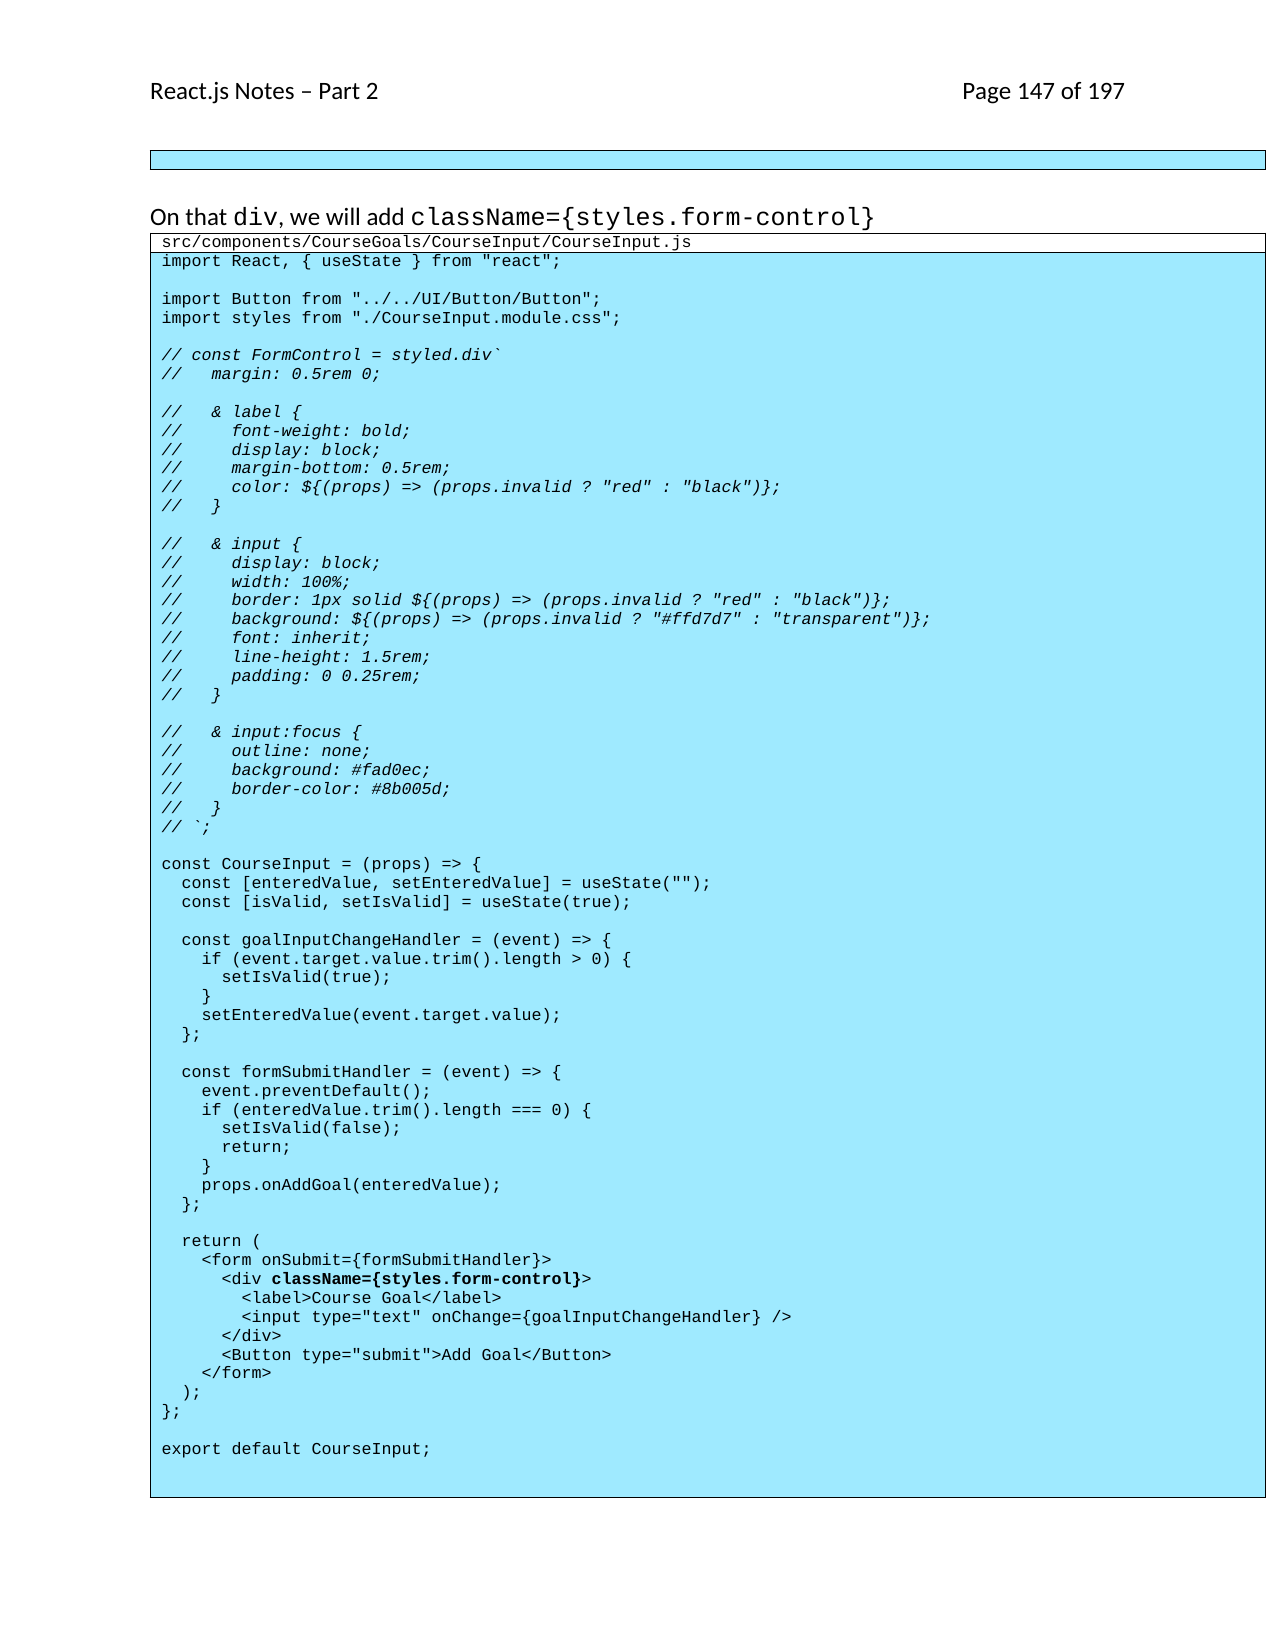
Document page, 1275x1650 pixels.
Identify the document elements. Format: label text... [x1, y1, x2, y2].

table_cell import React, { useState } from "react"; import Button from "../../UI/Button/Button"; import styles from "./CourseInput.module.css"; // const FormControl = styled.div` // margin: 0.5rem 0; // & label { // font-weight: bold; // display: block; // margin-bottom: 0.5rem; // color: ${(props) => (props.invalid ? "red" : "black")}; // } // & input { // display: block; // width: 100%; // border: 1px solid ${(props) => (props.invalid ? "red" : "black")}; // background: ${(props) => (props.invalid ? "#ffd7d7" : "transparent")}; // font: inherit; // line-height: 1.5rem; // padding: 0 0.25rem; // } // & input:focus { // outline: none; // background: #fad0ec; // border-color: #8b005d; // } // `; const CourseInput = (props) => { const [enteredValue, setEnteredValue] = useState(""); const [isValid, setIsValid] = useState(true); const goalInputChangeHandler = (event) => { if (event.target.value.trim().length > 0) { setIsValid(true); } setEnteredValue(event.target.value); }; const formSubmitHandler = (event) => { event.preventDefault(); if (enteredValue.trim().length === 0) { setIsValid(false); return; } props.onAddGoal(enteredValue); }; return ( <form onSubmit={formSubmitHandler}> <div className={styles.form-control}> <label>Course Goal</label> <input type="text" onChange={goalInputChangeHandler} /> </div> <Button type="submit">Add Goal</Button> </form> ); }; export default CourseInput; [151, 253, 1265, 1497]
table_header src/components/CourseGoals/CourseInput/CourseInput.js [151, 234, 1265, 252]
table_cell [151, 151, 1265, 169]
text On that div, we will add className={styles.form-control} [150, 201, 1125, 233]
